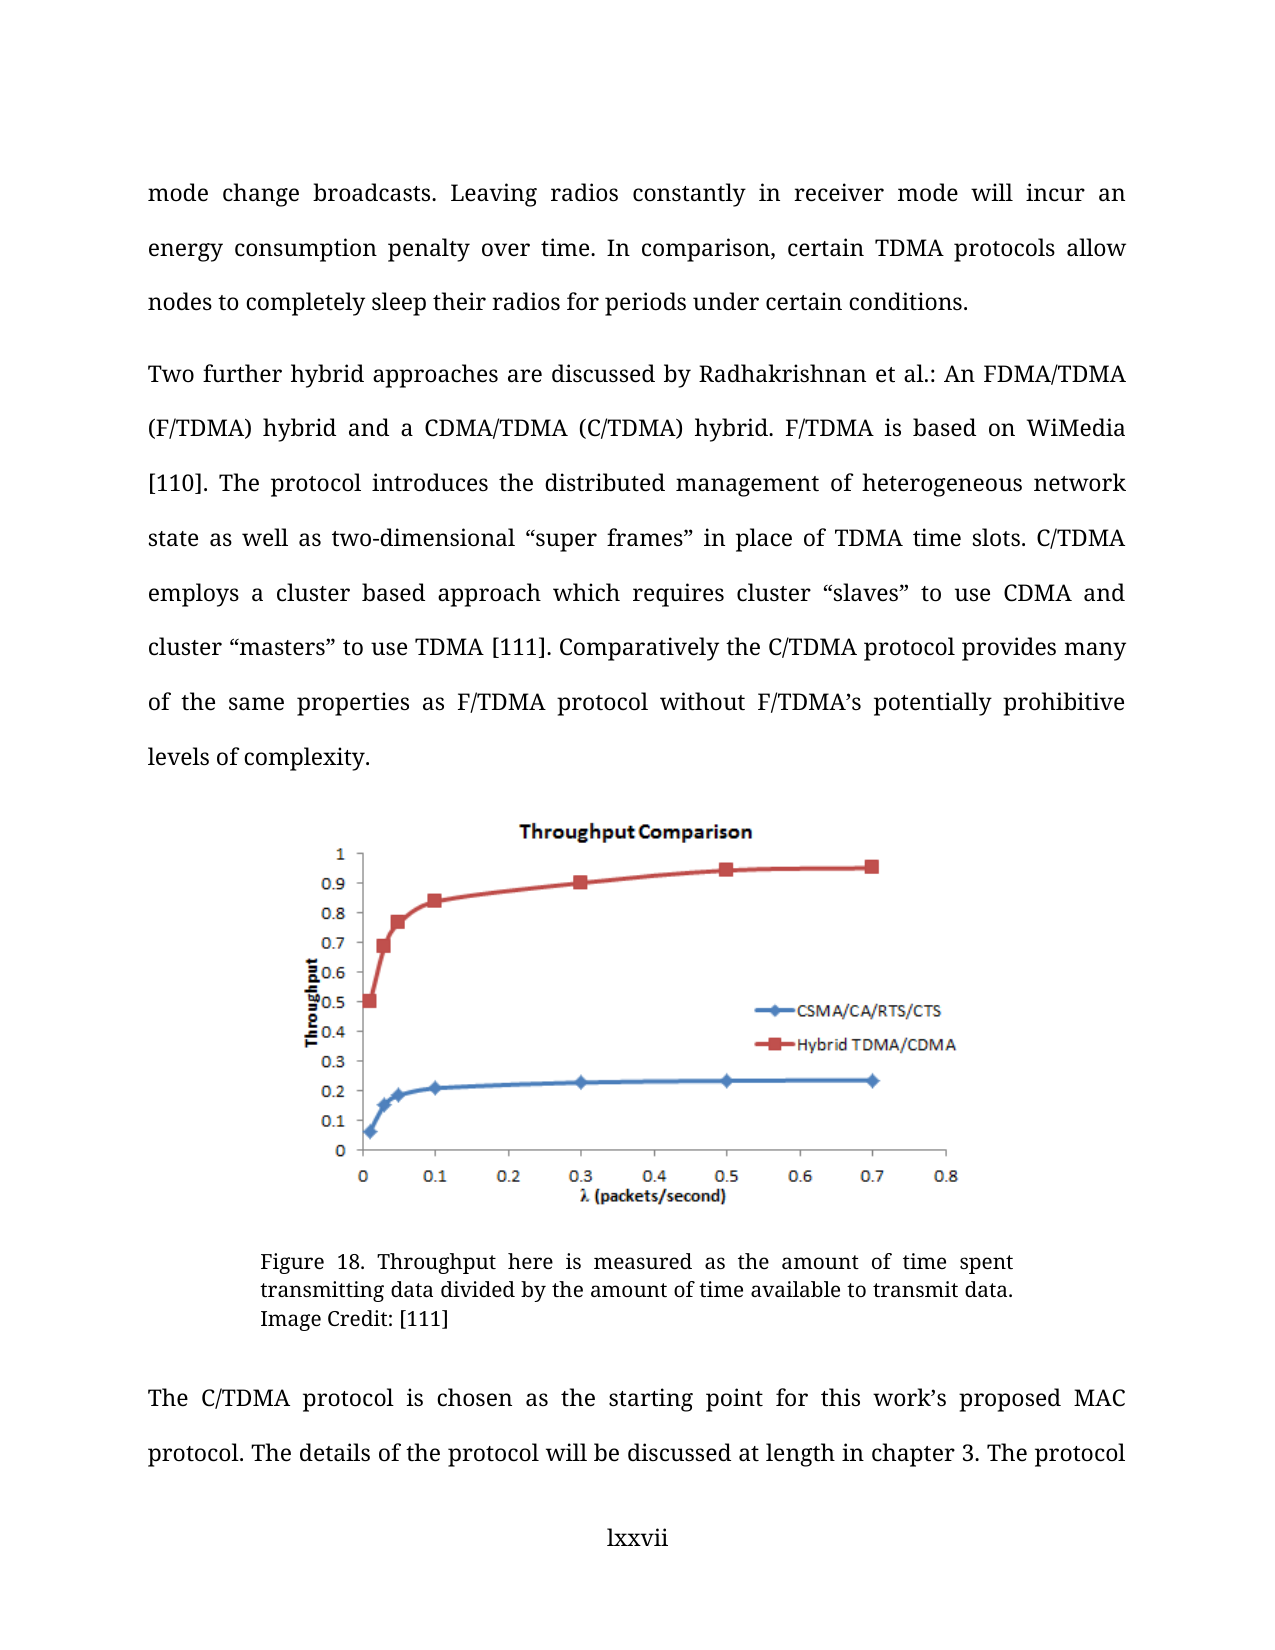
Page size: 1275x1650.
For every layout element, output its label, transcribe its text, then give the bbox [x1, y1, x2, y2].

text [148, 1382, 1127, 1468]
text Figure 18. Throughput here is measured as the amount of time spent transmitting data divided by the amount of time available to transmit data. Image Credit: [111] [260, 1247, 1015, 1332]
text Two further hybrid approaches are discussed by Radhakrishnan et al.: An FDMA/TDMA (F/TDMA) hybrid and a CDMA/TDMA (C/TDMA) hybrid. F/TDMA is based on WiMedia [110]. The protocol introduces the distributed management of heterogeneous network state as well as two-dimensional “super frames” in place of TDMA time slots. C/TDMA employs a cluster based approach which requires cluster “slaves” to use CDMA and cluster “masters” to use TDMA [111]. Comparatively the C/TDMA protocol provides many of the same properties as F/TDMA protocol without F/TDMA’s potentially prohibitive levels of complexity. [148, 358, 1127, 772]
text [148, 177, 1127, 318]
picture [303, 811, 972, 1207]
